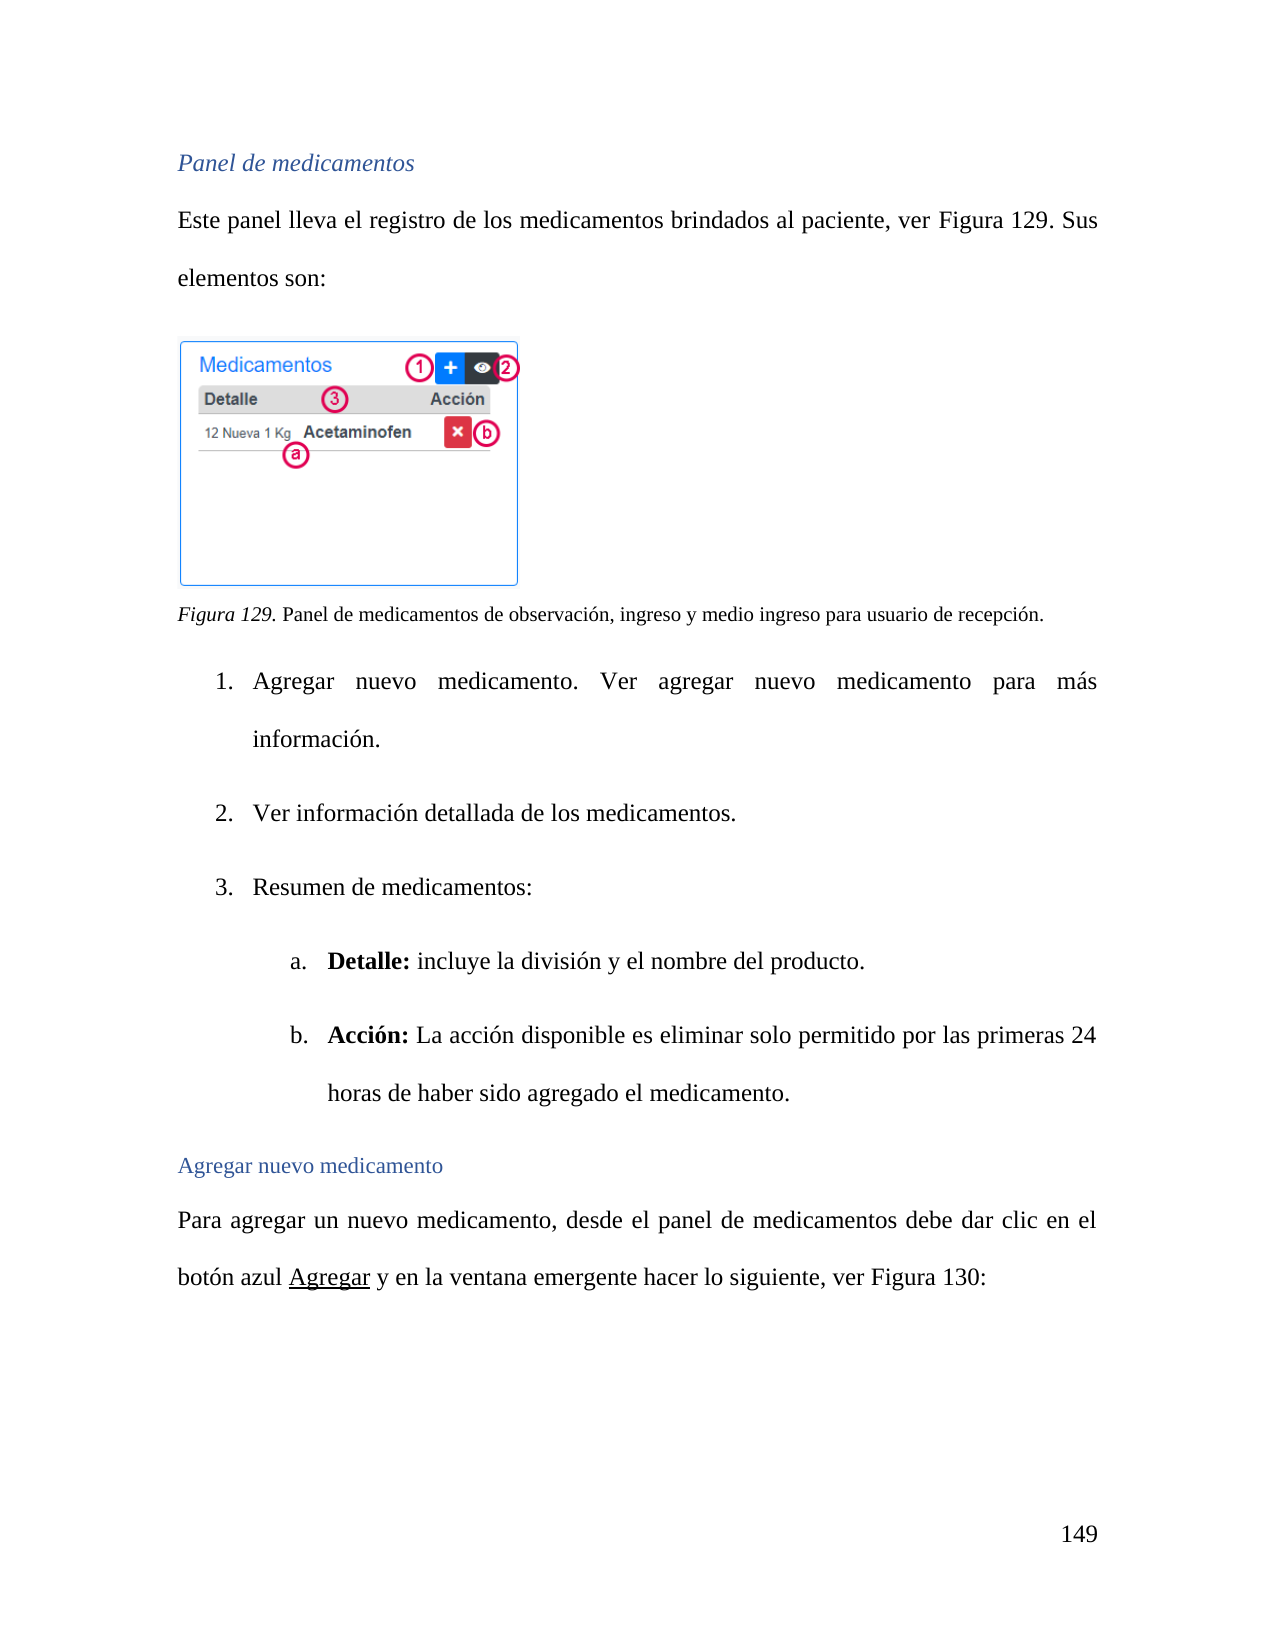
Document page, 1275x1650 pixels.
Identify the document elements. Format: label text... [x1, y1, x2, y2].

list Acción: La acción disponible es eliminar solo permitido por las primeras 24 horas de haber sido agregado el medicamento. [290, 1020, 1098, 1107]
list Agregar nuevo medicamento. Ver agregar nuevo medicamento para más información. [215, 666, 1098, 752]
text Agregar nuevo medicamento [177, 1152, 1098, 1178]
list Resumen de medicamentos: [215, 872, 1098, 901]
text Para agregar un nuevo medicamento, desde el panel de medicamentos debe dar clic en el botón azul Agregar y en la ventana emergente hacer lo siguiente, ver Figura 130: [177, 1205, 1098, 1291]
list Ver información detallada de los medicamentos. [215, 798, 1098, 827]
text Figura 129. Panel de medicamentos de observación, ingreso y medio ingreso para usuario de recepción. [177, 601, 1098, 626]
text Panel de medicamentos [177, 148, 1098, 176]
list Detalle: incluye la división y el nombre del producto. [290, 946, 1098, 975]
text Este panel lleva el registro de los medicamentos brindados al paciente, ver Figura 129. Sus elementos son: [177, 205, 1098, 291]
picture [177, 336, 520, 589]
